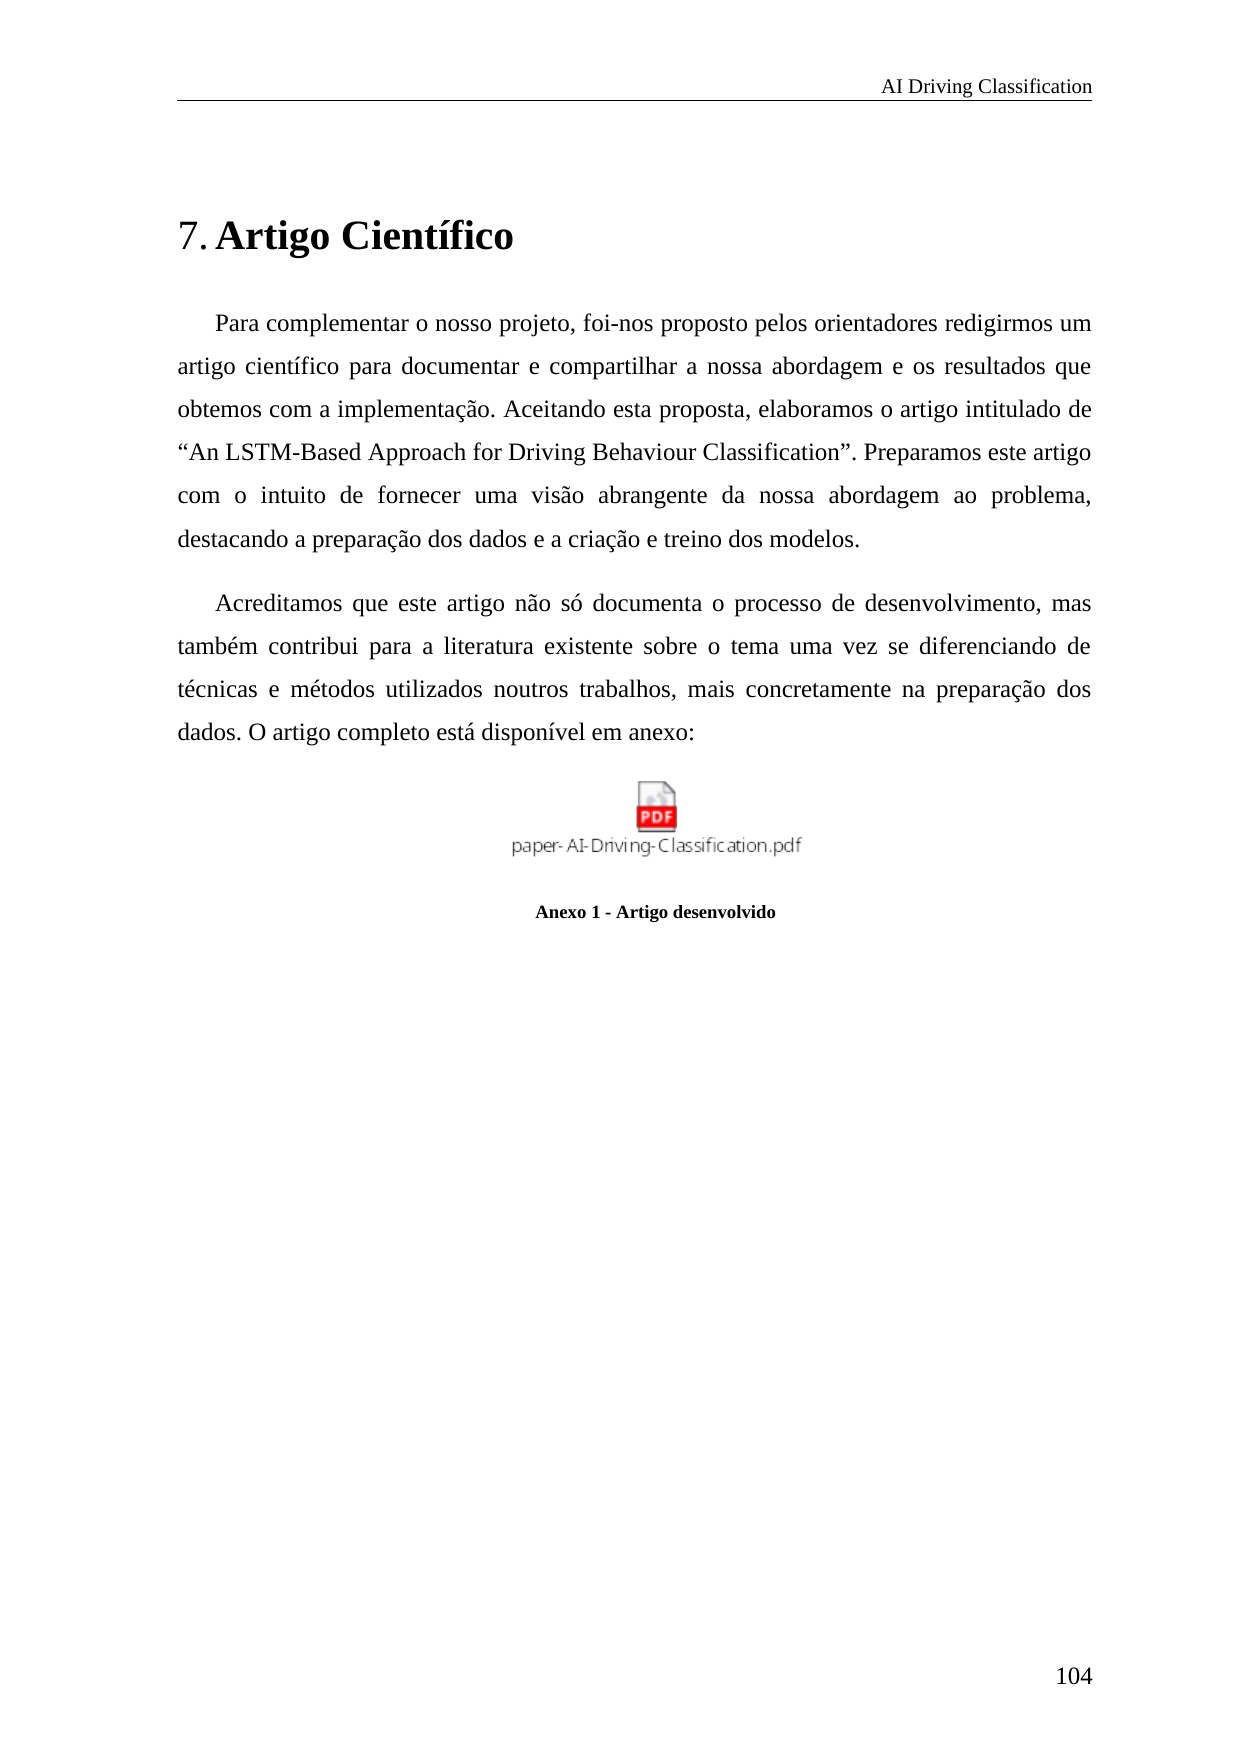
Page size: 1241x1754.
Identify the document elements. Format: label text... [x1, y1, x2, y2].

text Para complementar o nosso projeto, foi-nos proposto pelos orientadores redigirmos um artigo científico para documentar e compartilhar a nossa abordagem e os resultados que obtemos com a implementação. Aceitando esta proposta, elaboramos o artigo intitulado de “An LSTM-Based Approach for Driving Behaviour Classification”. Preparamos este artigo com o intuito de fornecer uma visão abrangente da nossa abordagem ao problema, destacando a preparação dos dados e a criação e treino dos modelos. [177, 308, 1092, 552]
text Acreditamos que este artigo não só documenta o processo de desenvolvimento, mas também contribui para a literatura existente sobre o tema uma vez se diferenciando de técnicas e métodos utilizados noutros trabalhos, mais concretamente na preparação dos dados. O artigo completo está disponível em anexo: [177, 588, 1092, 746]
subtitle Artigo Científico [177, 210, 1092, 258]
text Anexo 1 - Artigo desenvolvido [177, 901, 1092, 923]
